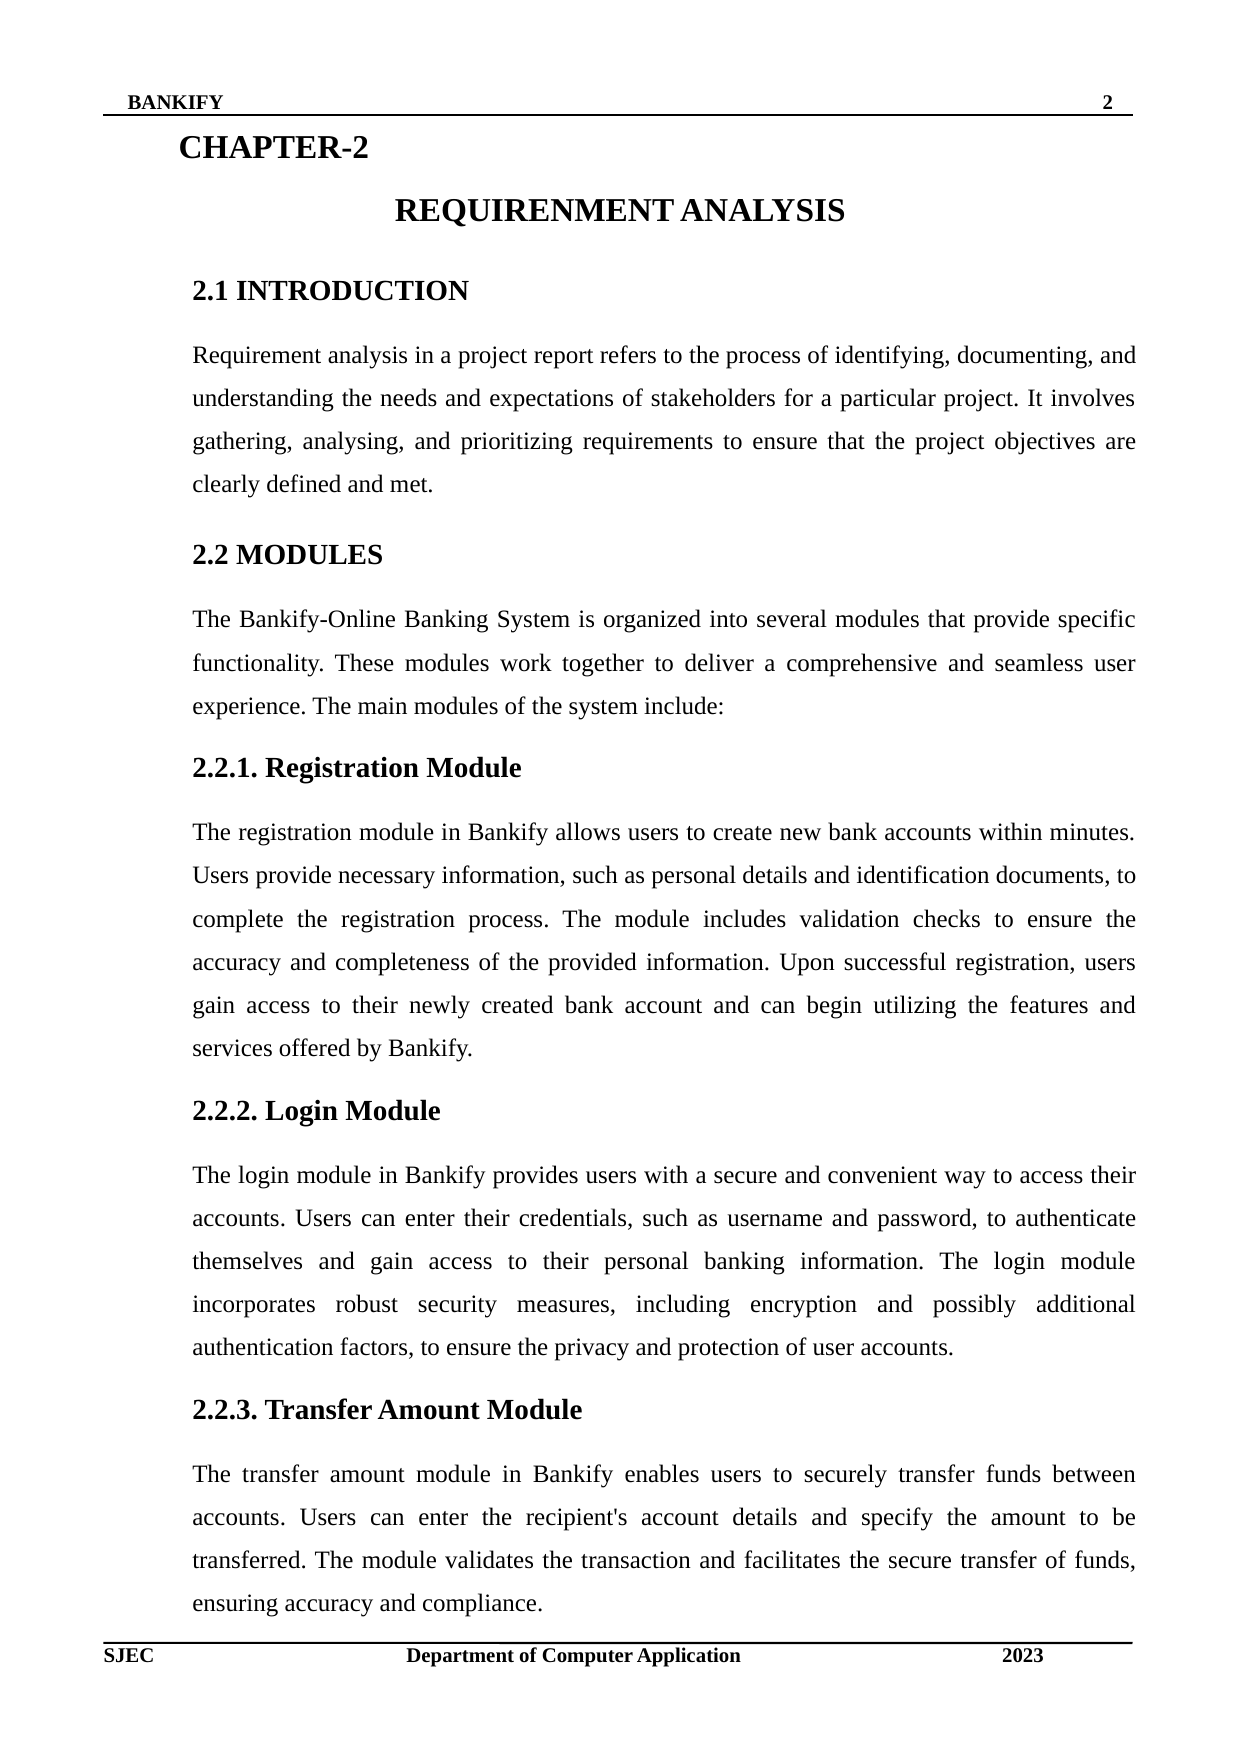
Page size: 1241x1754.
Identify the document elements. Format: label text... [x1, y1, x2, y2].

text CHAPTER-2 [178, 127, 1137, 166]
text 2.2.3. Transfer Amount Module [192, 1392, 1137, 1426]
text 2.2 MODULES [192, 537, 1137, 571]
text The login module in Bankify provides users with a secure and convenient way to access their accounts. Users can enter their credentials, such as username and password, to authenticate themselves and gain access to their personal banking information. The login module incorporates robust security measures, including encryption and possibly additional authentication factors, to ensure the privacy and protection of user accounts. [192, 1160, 1137, 1361]
text 2.1 INTRODUCTION [192, 273, 1137, 307]
text The registration module in Bankify allows users to create new bank accounts within minutes. Users provide necessary information, such as personal details and identification documents, to complete the registration process. The module includes validation checks to ensure the accuracy and completeness of the provided information. Upon successful registration, users gain access to their newly created bank account and can begin utilizing the features and services offered by Bankify. [192, 817, 1137, 1062]
text The transfer amount module in Bankify enables users to securely transfer funds between accounts. Users can enter the recipient's account details and specify the amount to be transferred. The module validates the transaction and facilitates the secure transfer of funds, ensuring accuracy and compliance. [192, 1459, 1137, 1617]
text 2.2.1. Registration Module [192, 751, 1137, 784]
text REQUIRENMENT ANALYSIS [103, 191, 1137, 229]
text Requirement analysis in a project report refers to the process of identifying, documenting, and understanding the needs and expectations of stakeholders for a particular project. It involves gathering, analysing, and prioritizing requirements to ensure that the project objectives are clearly defined and met. [192, 340, 1137, 498]
text The Bankify-Online Banking System is organized into several modules that provide specific functionality. These modules work together to deliver a comprehensive and seamless user experience. The main modules of the system include: [192, 604, 1137, 719]
text 2.2.2. Login Module [192, 1093, 1137, 1126]
